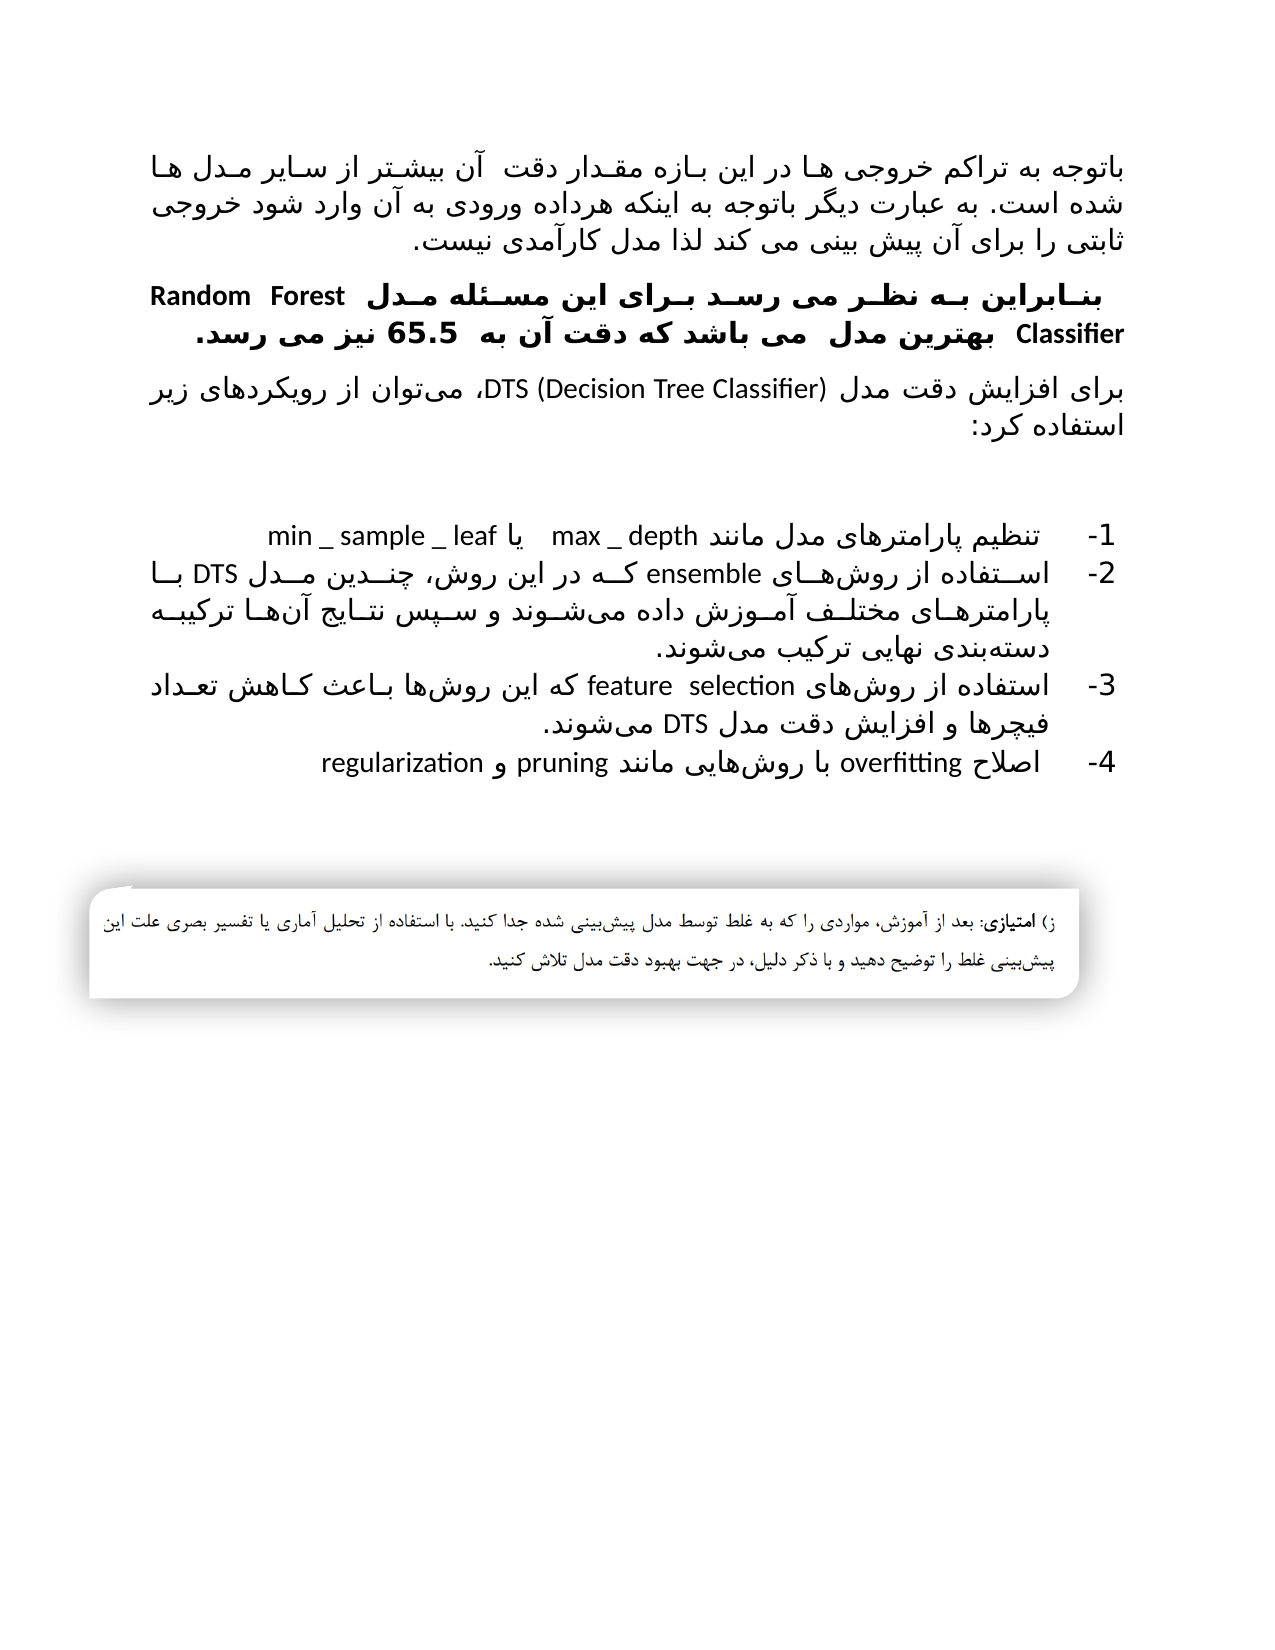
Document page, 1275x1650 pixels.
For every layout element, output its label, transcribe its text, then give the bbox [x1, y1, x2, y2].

text برای افزایش دقت مدل DTS (Decision Tree Classifier)، می‌توان از رویکردهای زیر استفاده کرد: [150, 370, 1125, 442]
text بنابراین به نظر می رسد برای این مسئله مدل Random Forest Classifier بهترین مدل می باشد که دقت آن به 65.5 نیز می رسد. [150, 277, 1125, 351]
picture [104, 904, 1064, 983]
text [150, 150, 1125, 257]
list استفاده از روش‌های ensemble که در این روش‌، چندین مدل DTS با پارامترهای مختلف آموزش داده می‌شوند و سپس نتایج آن‌ها ترکیبه دسته‌بندی نهایی ترکیب می‌شوند. [150, 555, 1087, 664]
list تنظیم پارامترهای مدل مانند max _ depth یا min _ sample _ leaf [150, 517, 1087, 553]
list استفاده از روش‌های feature selection که این روش‌ها باعث کاهش تعداد فیچرها و افزایش دقت مدل DTS می‌شوند. [150, 667, 1087, 741]
list اصلاح overfitting با روش‌هایی مانند pruning و regularization [150, 744, 1087, 779]
